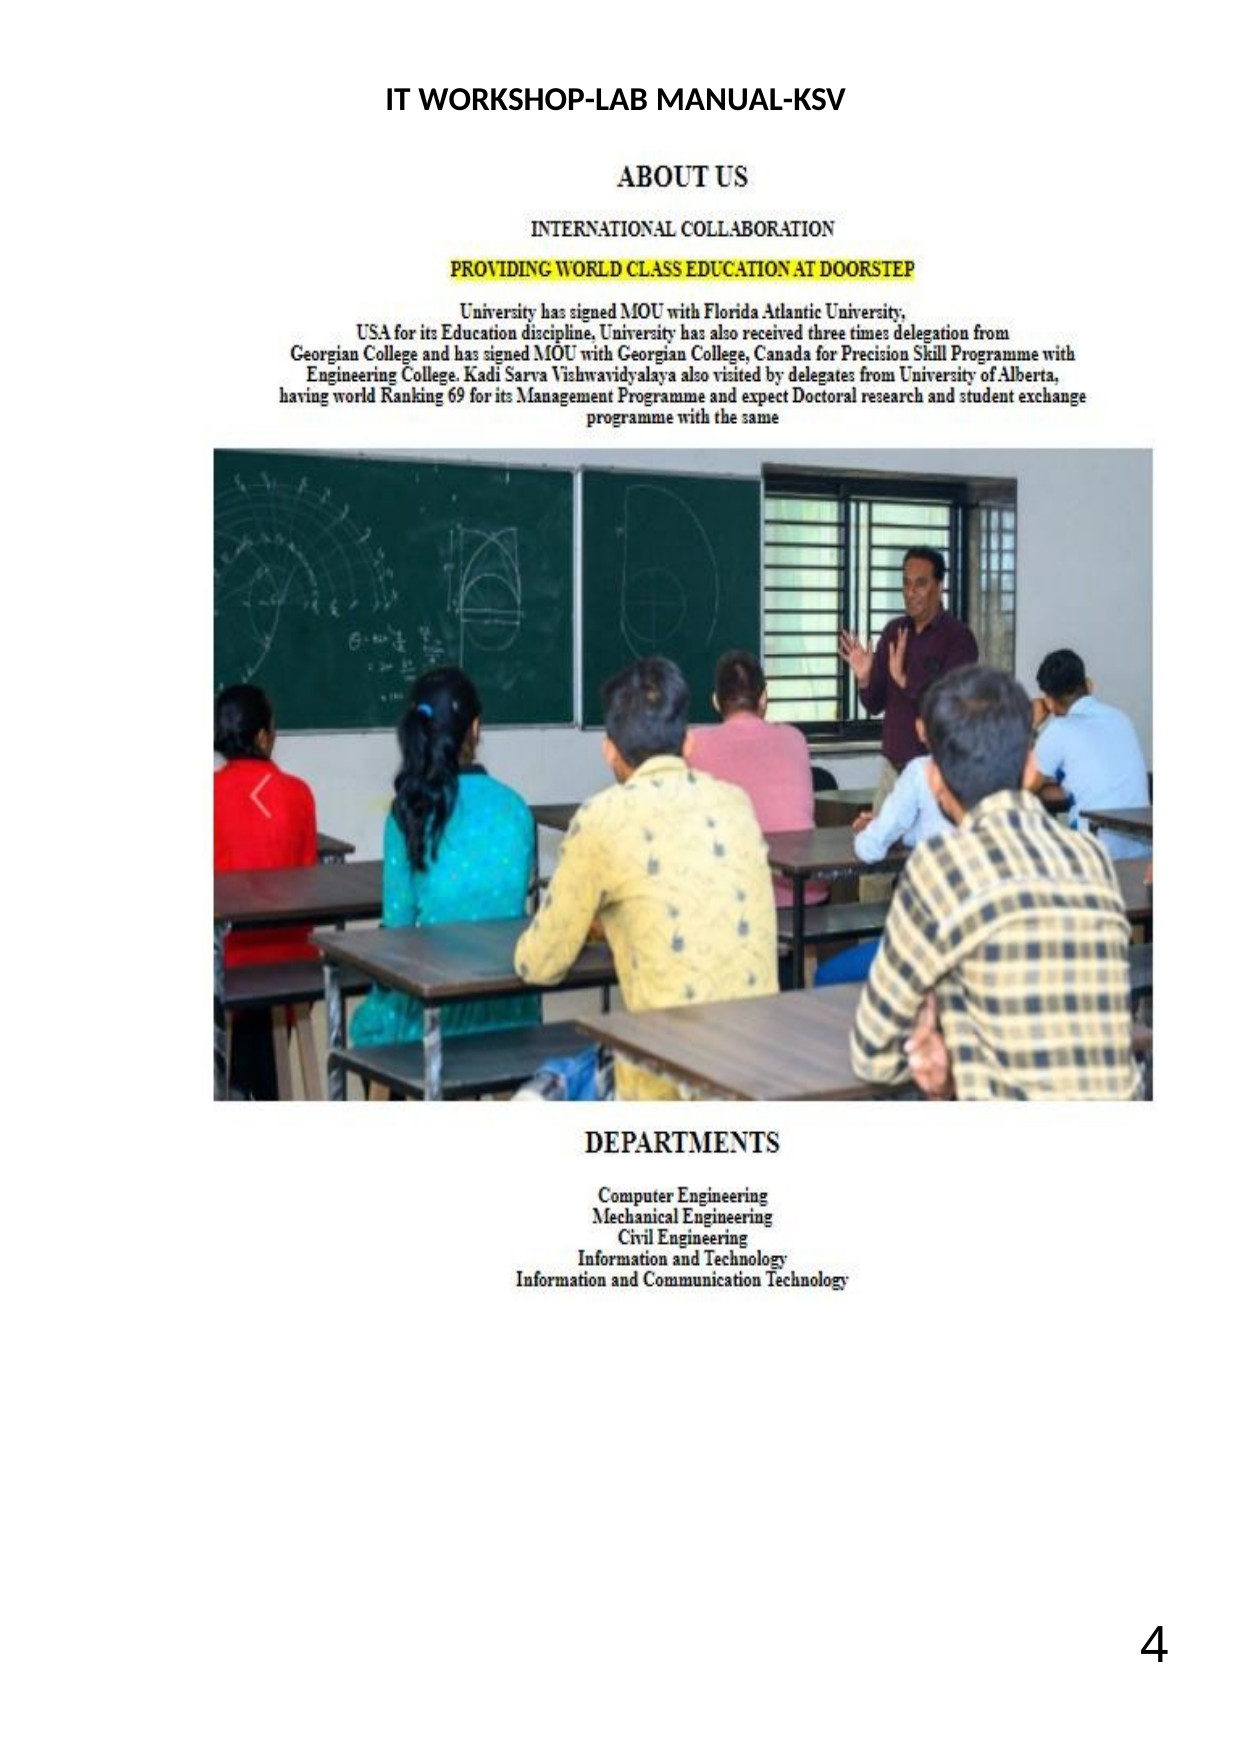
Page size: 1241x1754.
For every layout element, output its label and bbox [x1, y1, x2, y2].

picture [201, 150, 1158, 1302]
